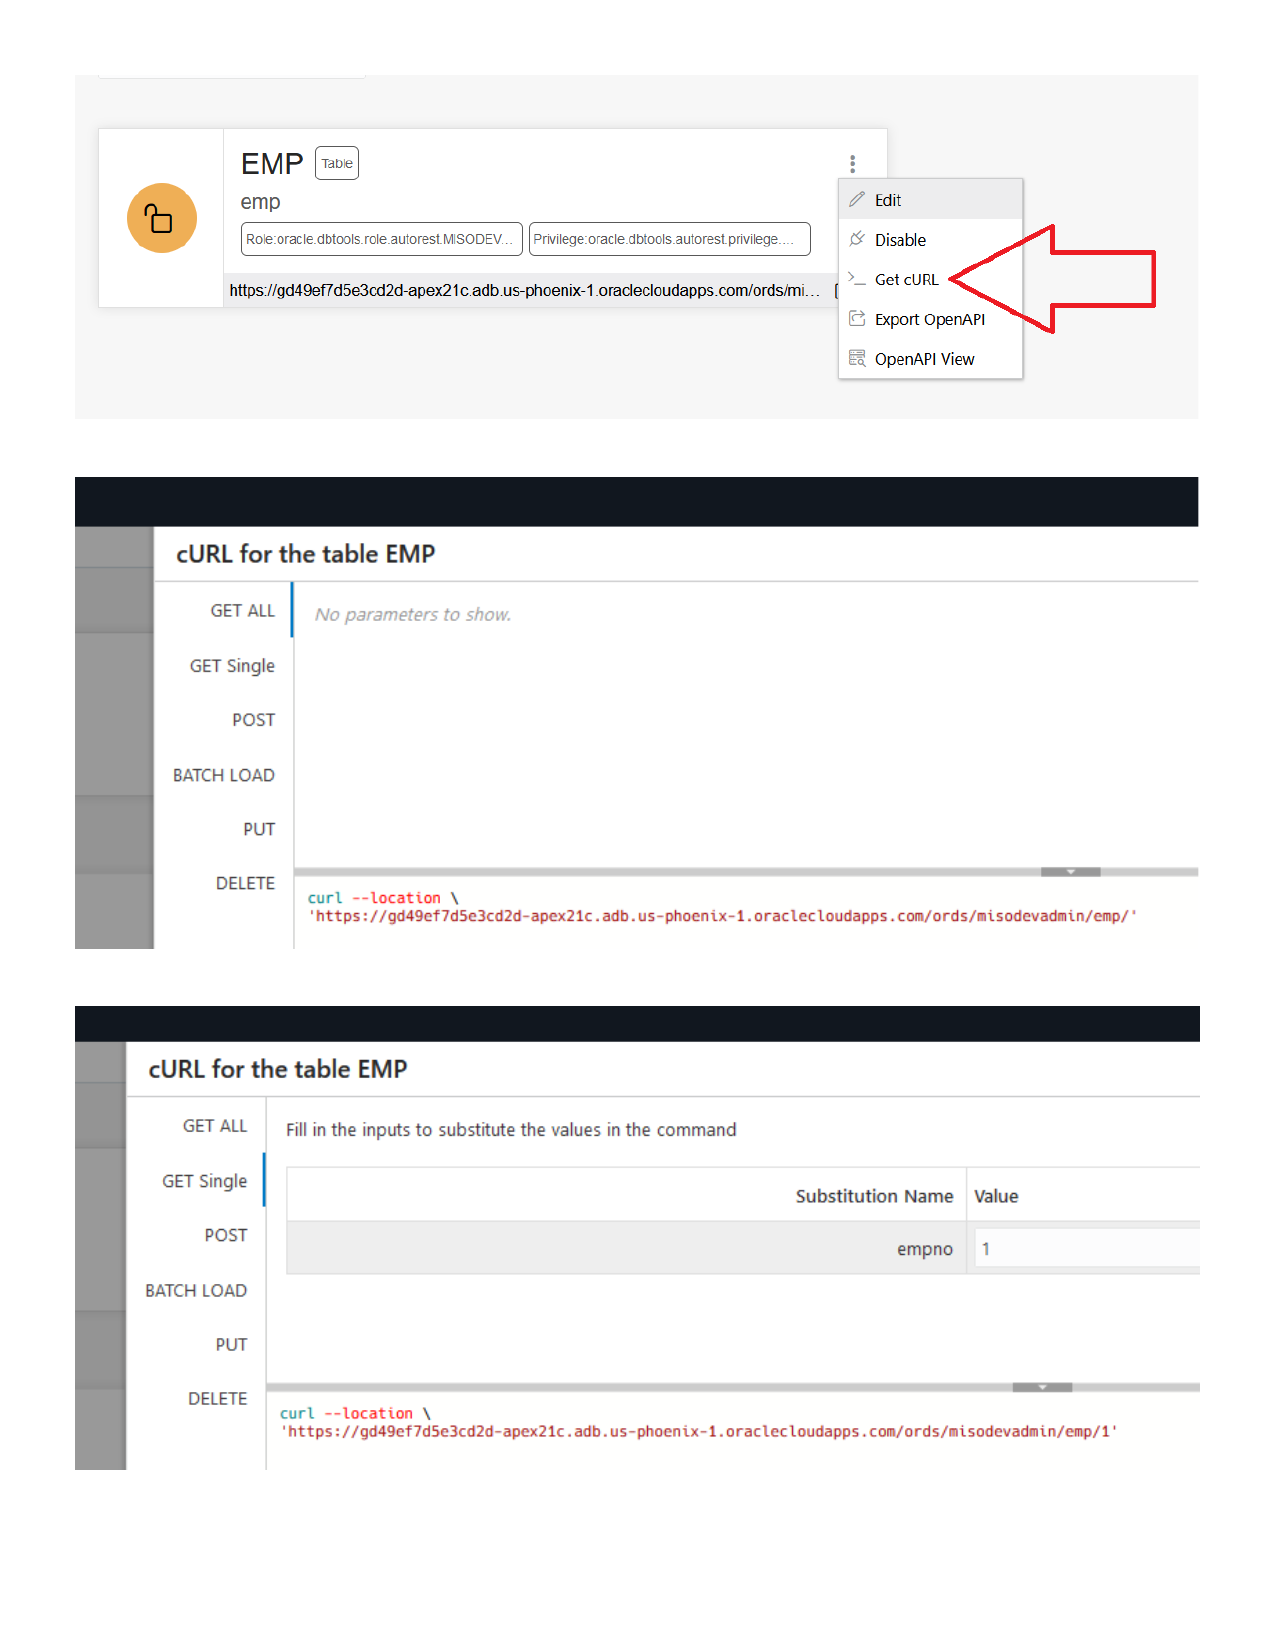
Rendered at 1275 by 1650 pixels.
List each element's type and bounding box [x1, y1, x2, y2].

picture [75, 477, 1199, 949]
picture [75, 75, 1199, 419]
picture [75, 1006, 1200, 1470]
